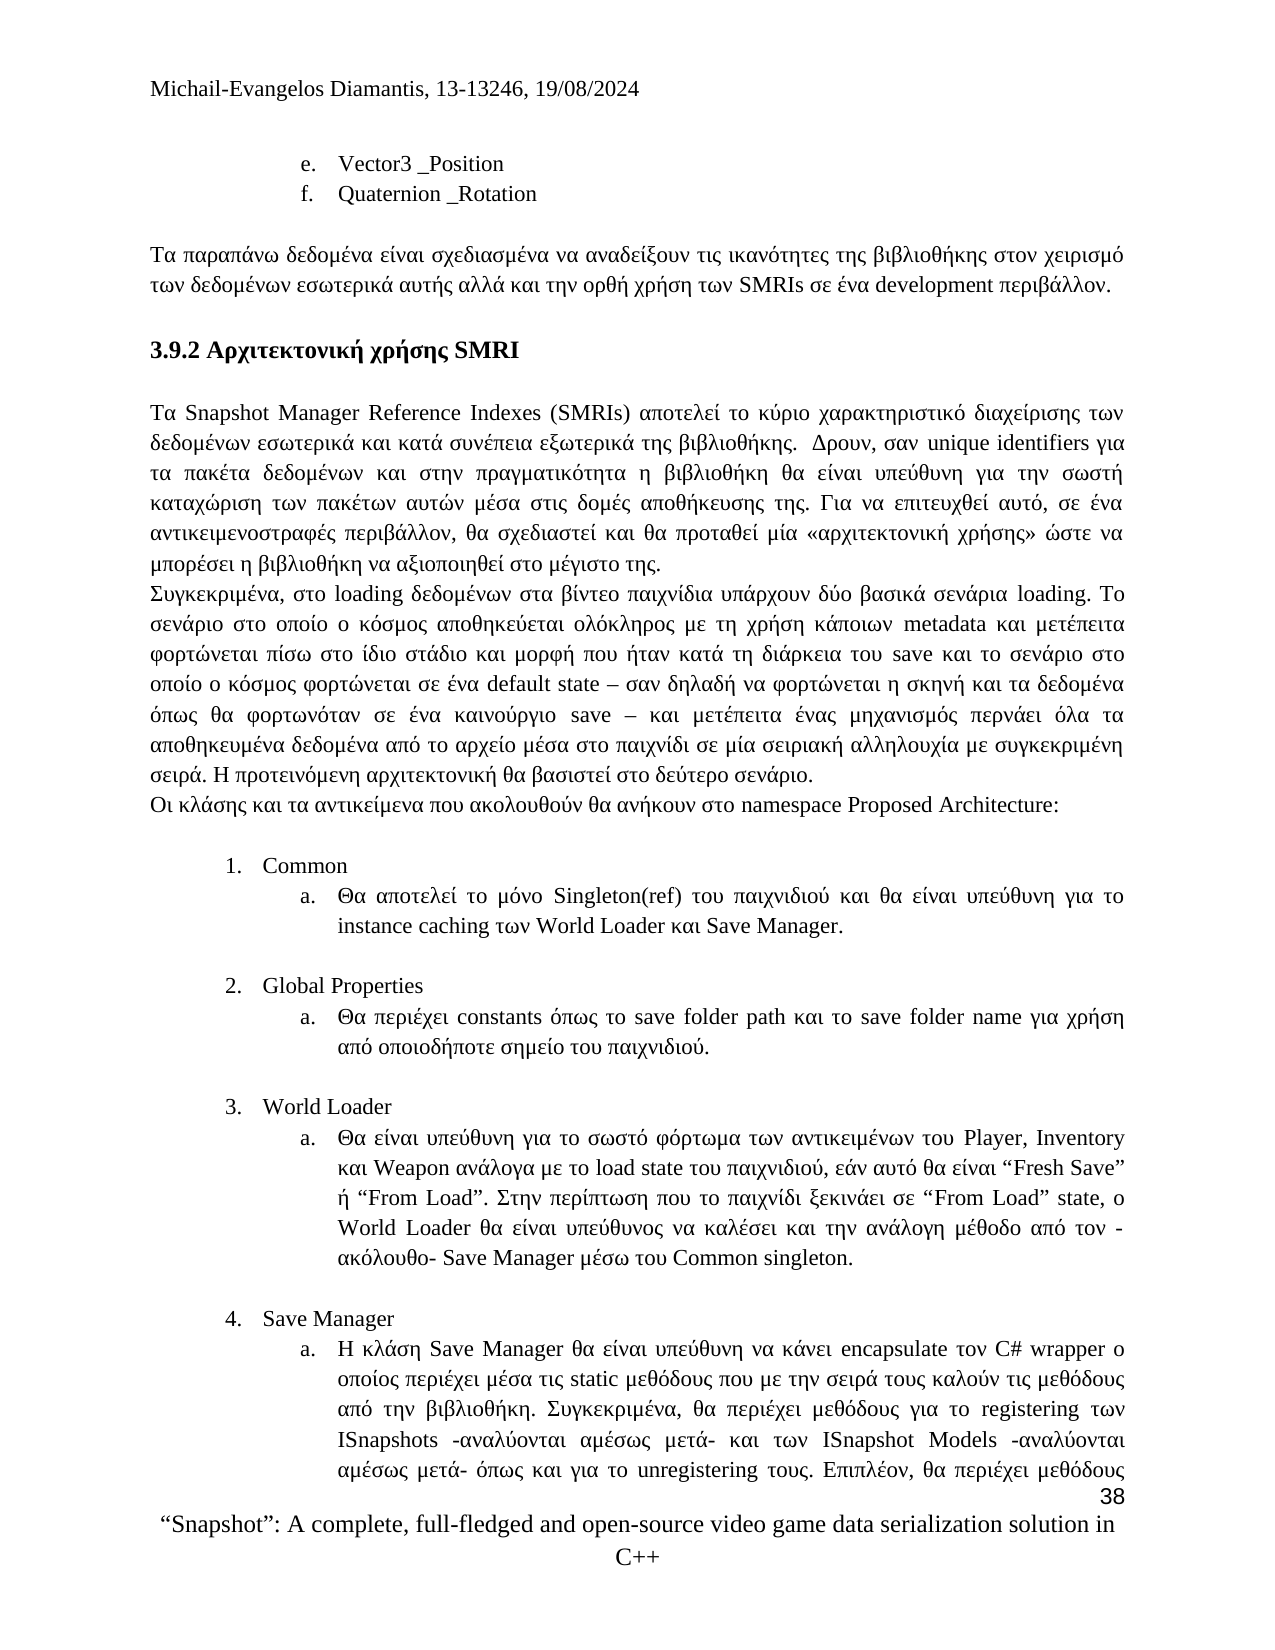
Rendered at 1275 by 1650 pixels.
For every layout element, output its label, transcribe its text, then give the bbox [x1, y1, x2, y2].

text Τα Snapshot Manager Reference Indexes (SMRIs) αποτελεί το κύριο χαρακτηριστικό διαχείρισης των δεδομένων εσωτερικά και κατά συνέπεια εξωτερικά της βιβλιοθήκης. Δρουν, σαν unique identifiers για τα πακέτα δεδομένων και στην πραγματικότητα η βιβλιοθήκη θα είναι υπεύθυνη για την σωστή καταχώριση των πακέτων αυτών μέσα στις δομές αποθήκευσης της. Για να επιτευχθεί αυτό, σε ένα αντικειμενοστραφές περιβάλλον, θα σχεδιαστεί και θα προταθεί μία «αρχιτεκτονική χρήσης» ώστε να μπορέσει η βιβλιοθήκη να αξιοποιηθεί στο μέγιστο της. [150, 399, 1125, 576]
list Quaternion _Rotation [300, 180, 1125, 207]
list Θα είναι υπεύθυνη για το σωστό φόρτωμα των αντικειμένων του Player, Inventory και Weapon ανάλογα με το load state του παιχνιδιού, εάν αυτό θα είναι “Fresh Save” ή “From Load”. Στην περίπτωση που το παιχνίδι ξεκινάει σε “From Load” state, ο World Loader θα είναι υπεύθυνος να καλέσει και την ανάλογη μέθοδο από τον -ακόλουθο- Save Manager μέσω του Common singleton. [300, 1124, 1125, 1271]
list Save Manager [225, 1305, 1125, 1331]
text Συγκεκριμένα, στο loading δεδομένων στα βίντεο παιχνίδια υπάρχουν δύο βασικά σενάρια loading. Το σενάριο στο οποίο ο κόσμος αποθηκεύεται ολόκληρος με τη χρήση κάποιων metadata και μετέπειτα φορτώνεται πίσω στο ίδιο στάδιο και μορφή που ήταν κατά τη διάρκεια του save και το σενάριο στο οποίο ο κόσμος φορτώνεται σε ένα default state – σαν δηλαδή να φορτώνεται η σκηνή και τα δεδομένα όπως θα φορτωνόταν σε ένα καινούργιο save – και μετέπειτα ένας μηχανισμός περνάει όλα τα αποθηκευμένα δεδομένα από το αρχείο μέσα στο παιχνίδι σε μία σειριακή αλληλουχία με συγκεκριμένη σειρά. Η προτεινόμενη αρχιτεκτονική θα βασιστεί στο δεύτερο σενάριο. [150, 580, 1125, 787]
list Vector3 _Position [300, 150, 1125, 176]
list Θα αποτελεί το μόνο Singleton(ref) του παιχνιδιού και θα είναι υπεύθυνη για το instance caching των World Loader και Save Manager. [300, 882, 1125, 938]
list Θα περιέχει constants όπως το save folder path και το save folder name για χρήση από οποιοδήποτε σημείο του παιχνιδιού. [300, 1003, 1125, 1059]
text Τα παραπάνω δεδομένα είναι σχεδιασμένα να αναδείξουν τις ικανότητες της βιβλιοθήκης στον χειρισμό των δεδομένων εσωτερικά αυτής αλλά και την ορθή χρήση των SMRIs σε ένα development περιβάλλον. [150, 241, 1125, 297]
list Common [225, 852, 1125, 878]
list World Loader [225, 1093, 1125, 1120]
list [300, 1335, 1125, 1482]
list Global Properties [225, 973, 1125, 999]
subtitle 3.9.2 Αρχιτεκτονική χρήσης SMRI [150, 335, 1125, 364]
text Οι κλάσης και τα αντικείμενα που ακολουθούν θα ανήκουν στο namespace Proposed Architecture: [150, 791, 1125, 818]
